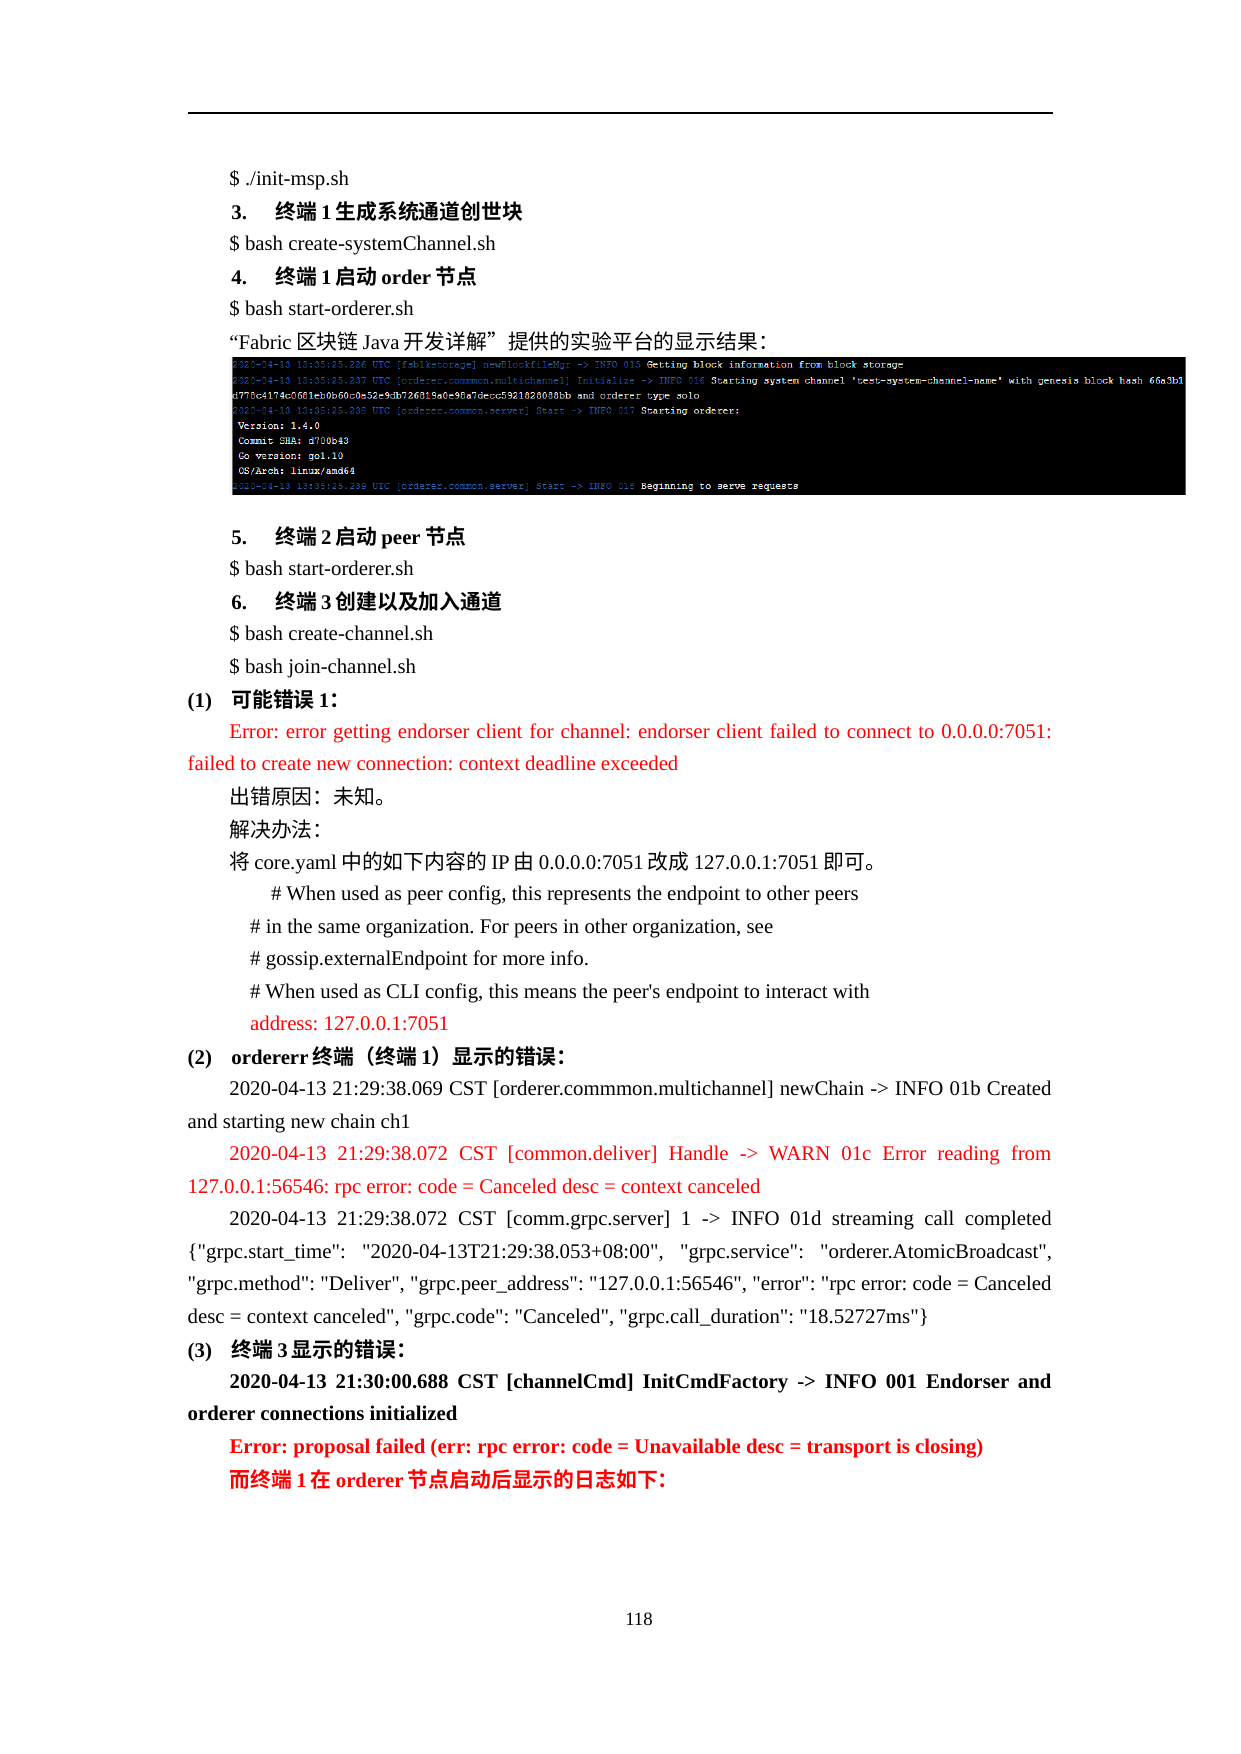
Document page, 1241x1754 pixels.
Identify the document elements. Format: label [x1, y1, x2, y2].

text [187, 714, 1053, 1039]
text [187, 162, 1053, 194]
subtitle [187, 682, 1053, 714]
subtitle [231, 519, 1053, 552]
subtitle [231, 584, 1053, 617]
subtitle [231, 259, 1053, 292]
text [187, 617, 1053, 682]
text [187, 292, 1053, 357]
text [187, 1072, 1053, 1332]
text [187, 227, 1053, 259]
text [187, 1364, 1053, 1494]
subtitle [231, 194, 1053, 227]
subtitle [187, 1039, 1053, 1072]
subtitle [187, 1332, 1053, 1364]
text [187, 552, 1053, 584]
picture [229, 357, 1186, 495]
